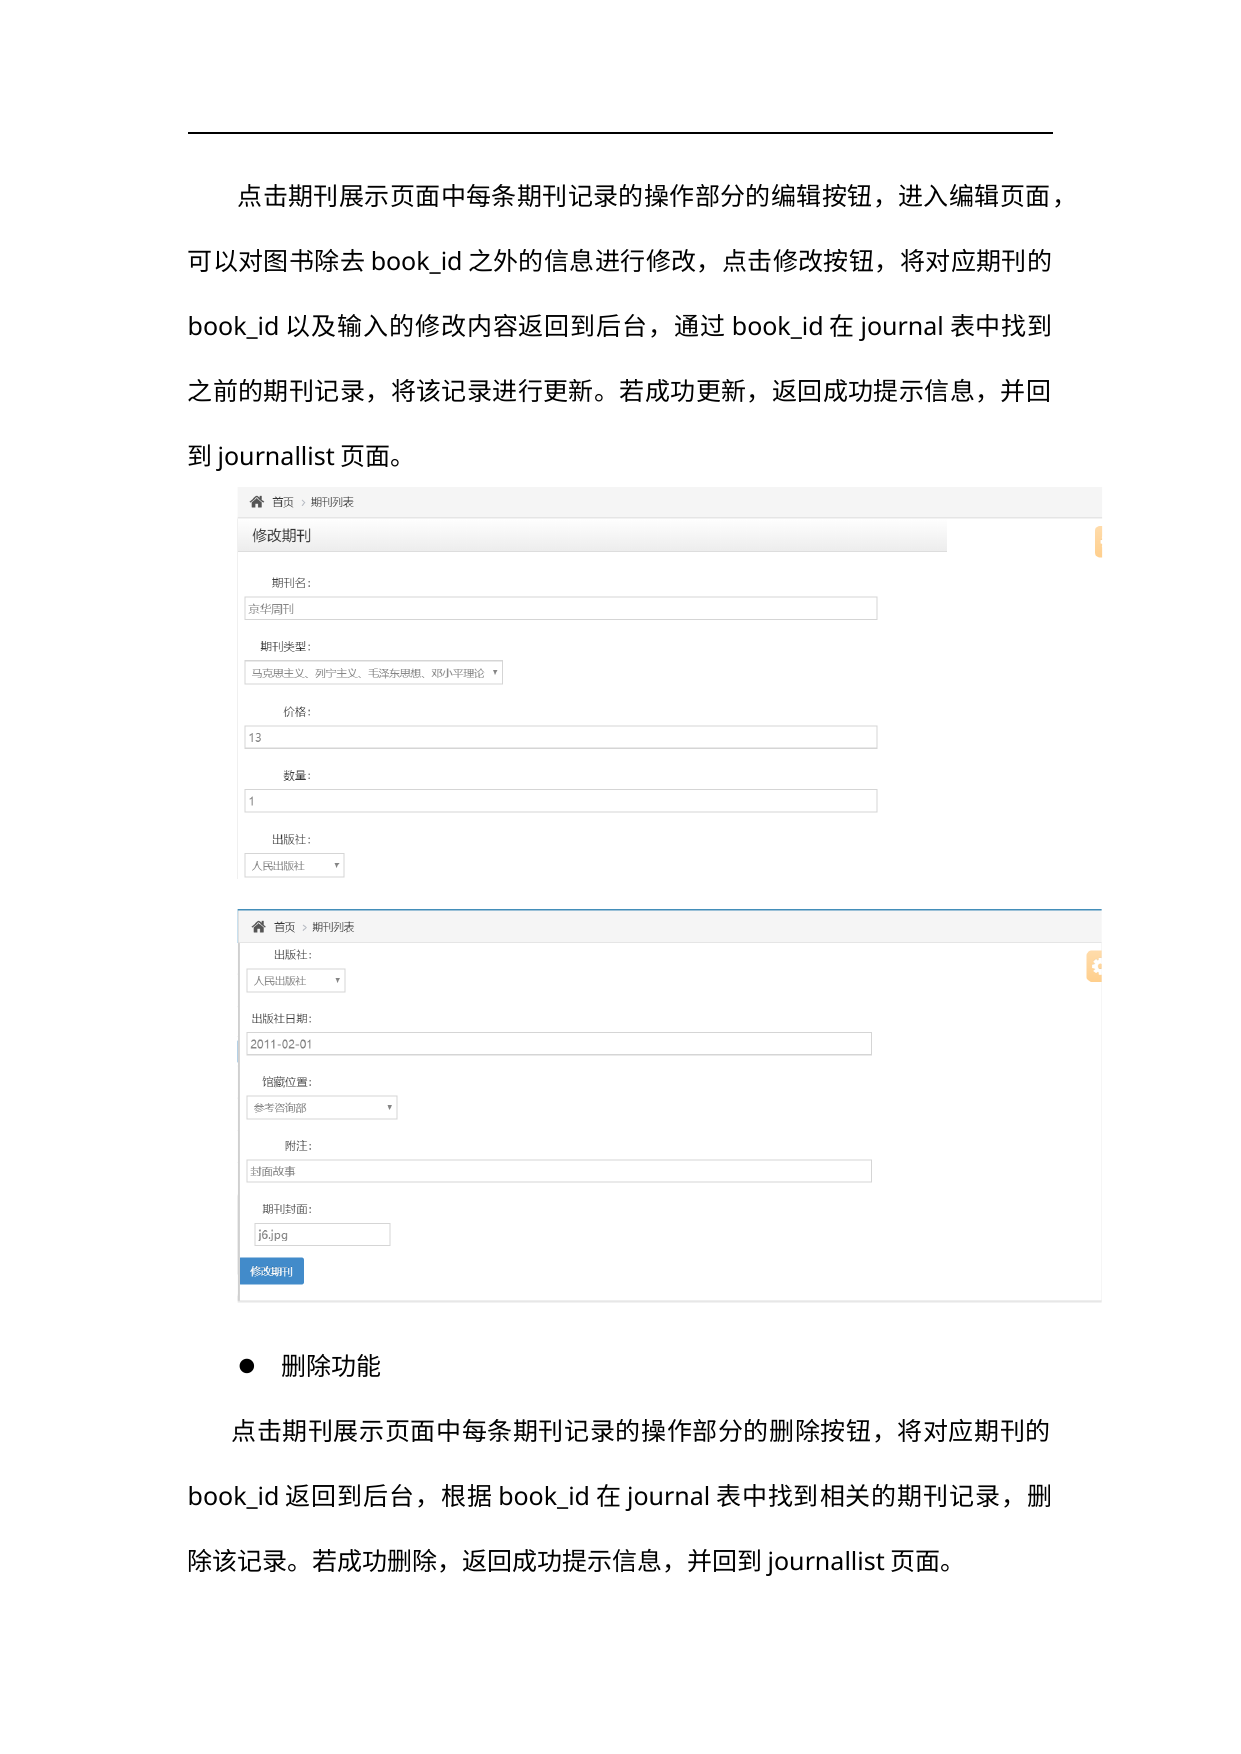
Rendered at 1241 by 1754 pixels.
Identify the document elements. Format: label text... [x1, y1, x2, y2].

picture [237, 487, 1103, 879]
picture [237, 909, 1102, 1303]
list 删除功能 [237, 1332, 1053, 1397]
text 点击期刊展示页面中每条期刊记录的操作部分的删除按钮，将对应期刊的book_id返回到后台，根据book_id在journal表中找到相关的期刊记录，删除该记录。若成功删除，返回成功提示信息，并回到journallist页面。 [187, 1397, 1053, 1592]
text 点击期刊展示页面中每条期刊记录的操作部分的编辑按钮，进入编辑页面，可以对图书除去book_id之外的信息进行修改，点击修改按钮，将对应期刊的book_id以及输入的修改内容返回到后台，通过book_id在journal表中找到之前的期刊记录，将该记录进行更新。若成功更新，返回成功提示信息，并回到journallist页面。 [187, 162, 1053, 487]
